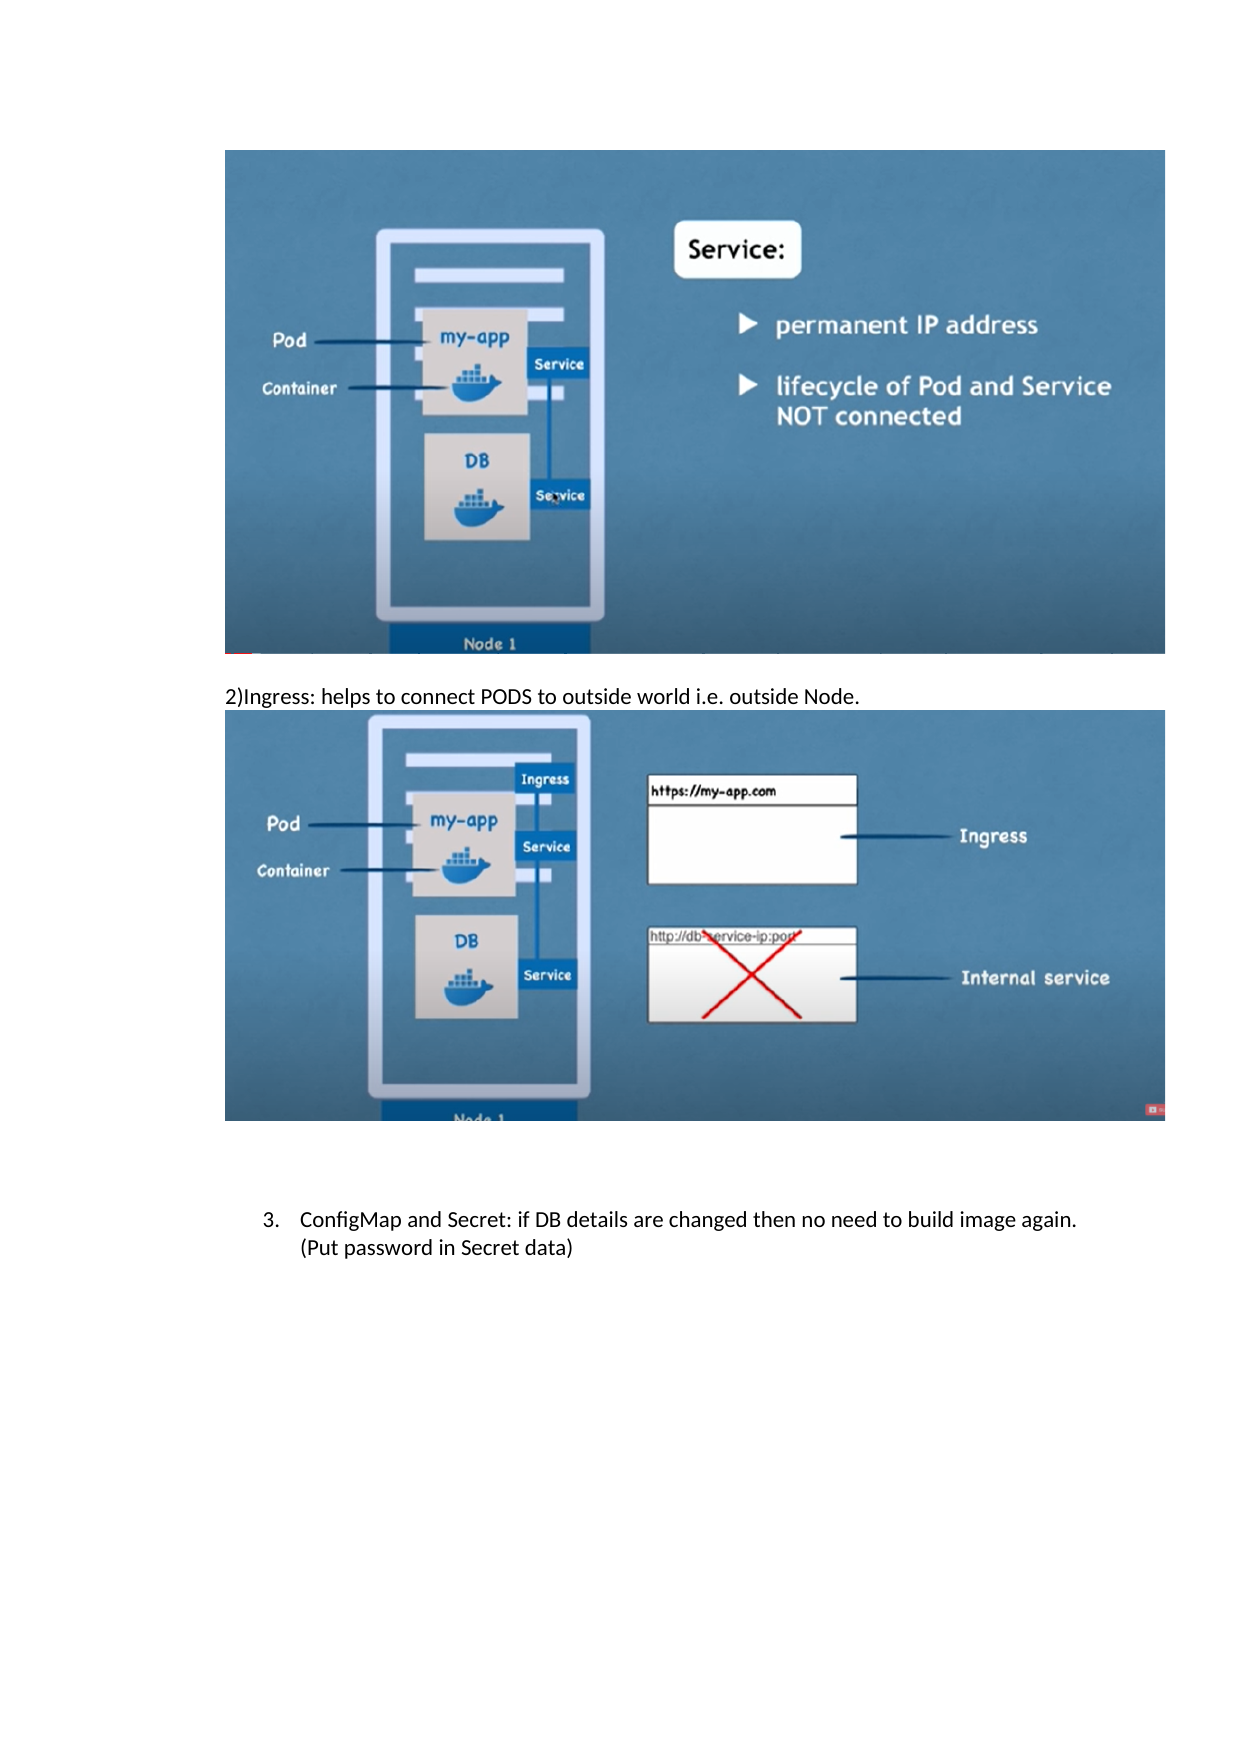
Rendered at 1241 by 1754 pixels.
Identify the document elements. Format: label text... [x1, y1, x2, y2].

list ConfigMap and Secret: if DB details are changed then no need to build image again.(Put password in Secret data) [262, 1205, 1090, 1261]
text 2)Ingress: helps to connect PODS to outside world i.e. outside Node. [225, 682, 1090, 710]
picture [225, 710, 1166, 1121]
picture [225, 150, 1166, 654]
